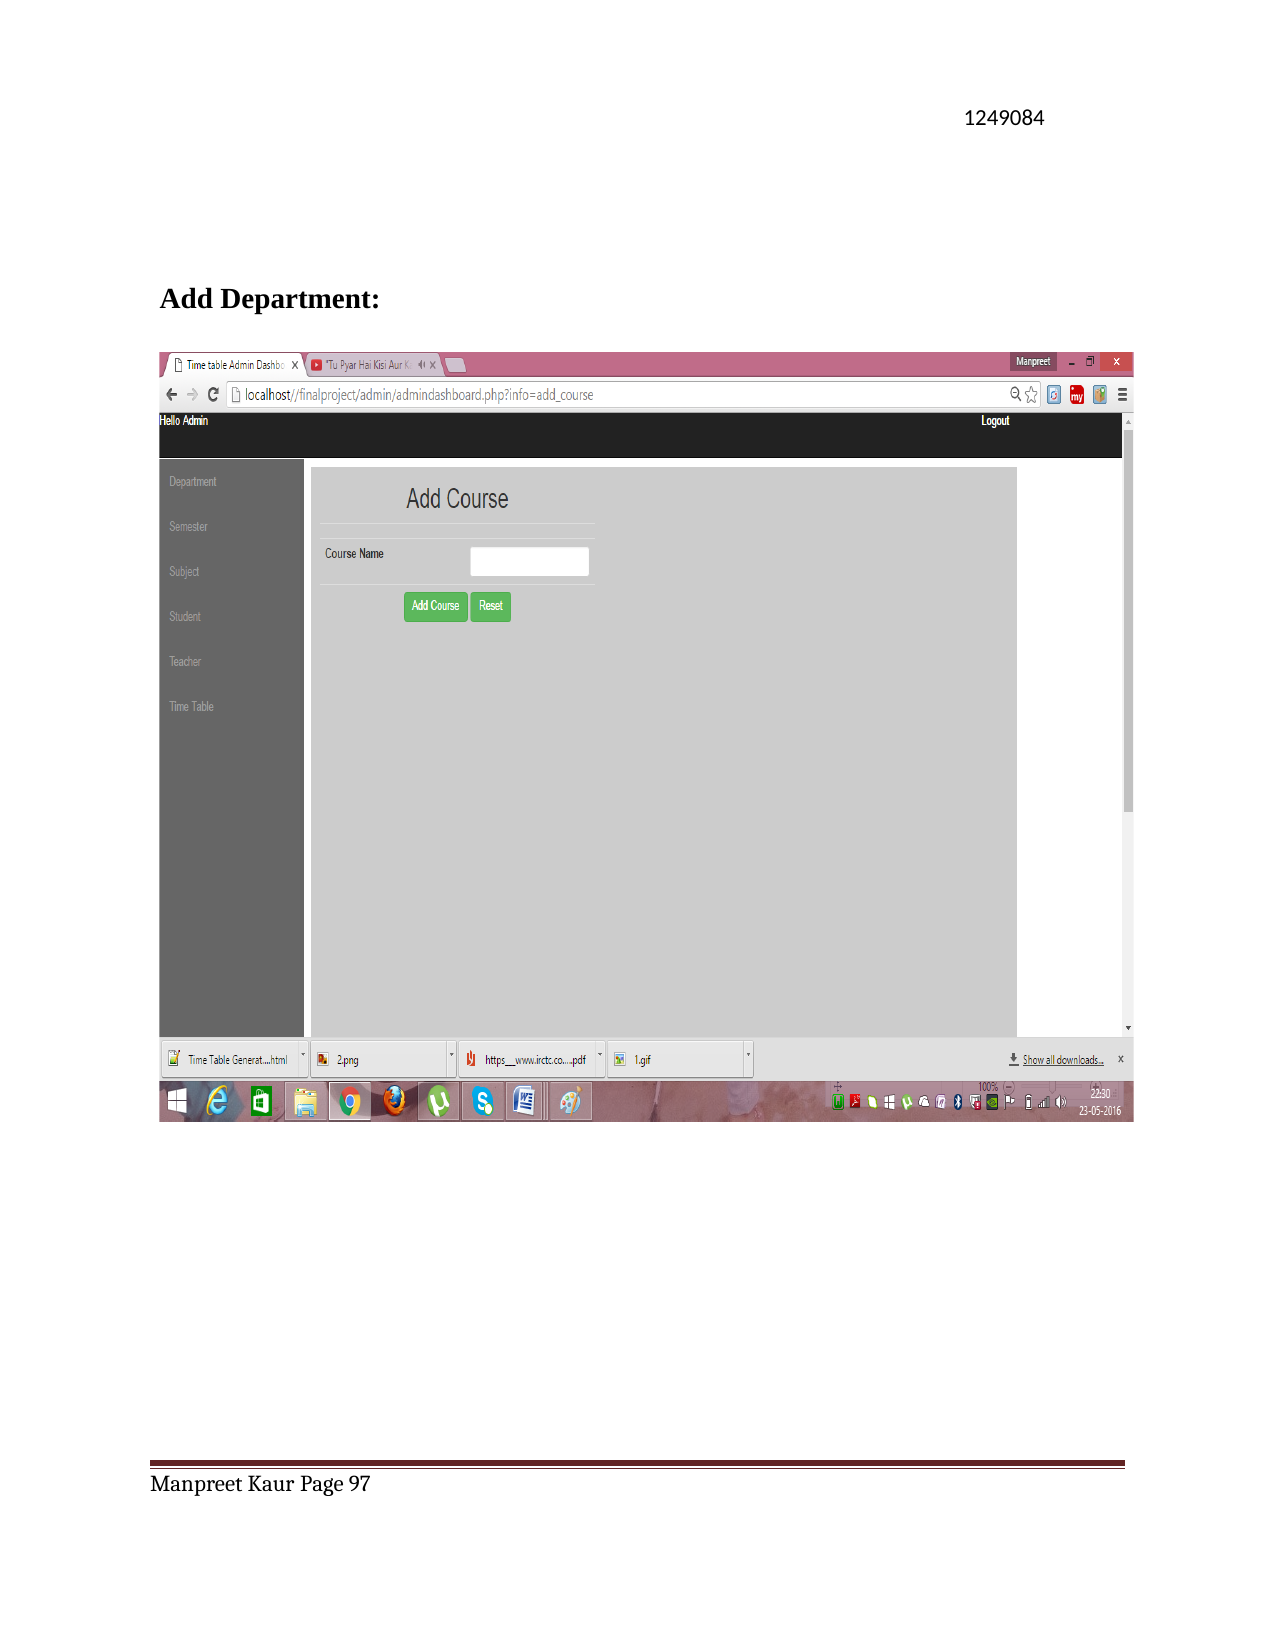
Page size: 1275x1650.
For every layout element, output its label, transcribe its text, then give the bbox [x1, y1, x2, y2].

picture [159, 352, 1134, 1122]
text Add Department: [159, 281, 1125, 315]
